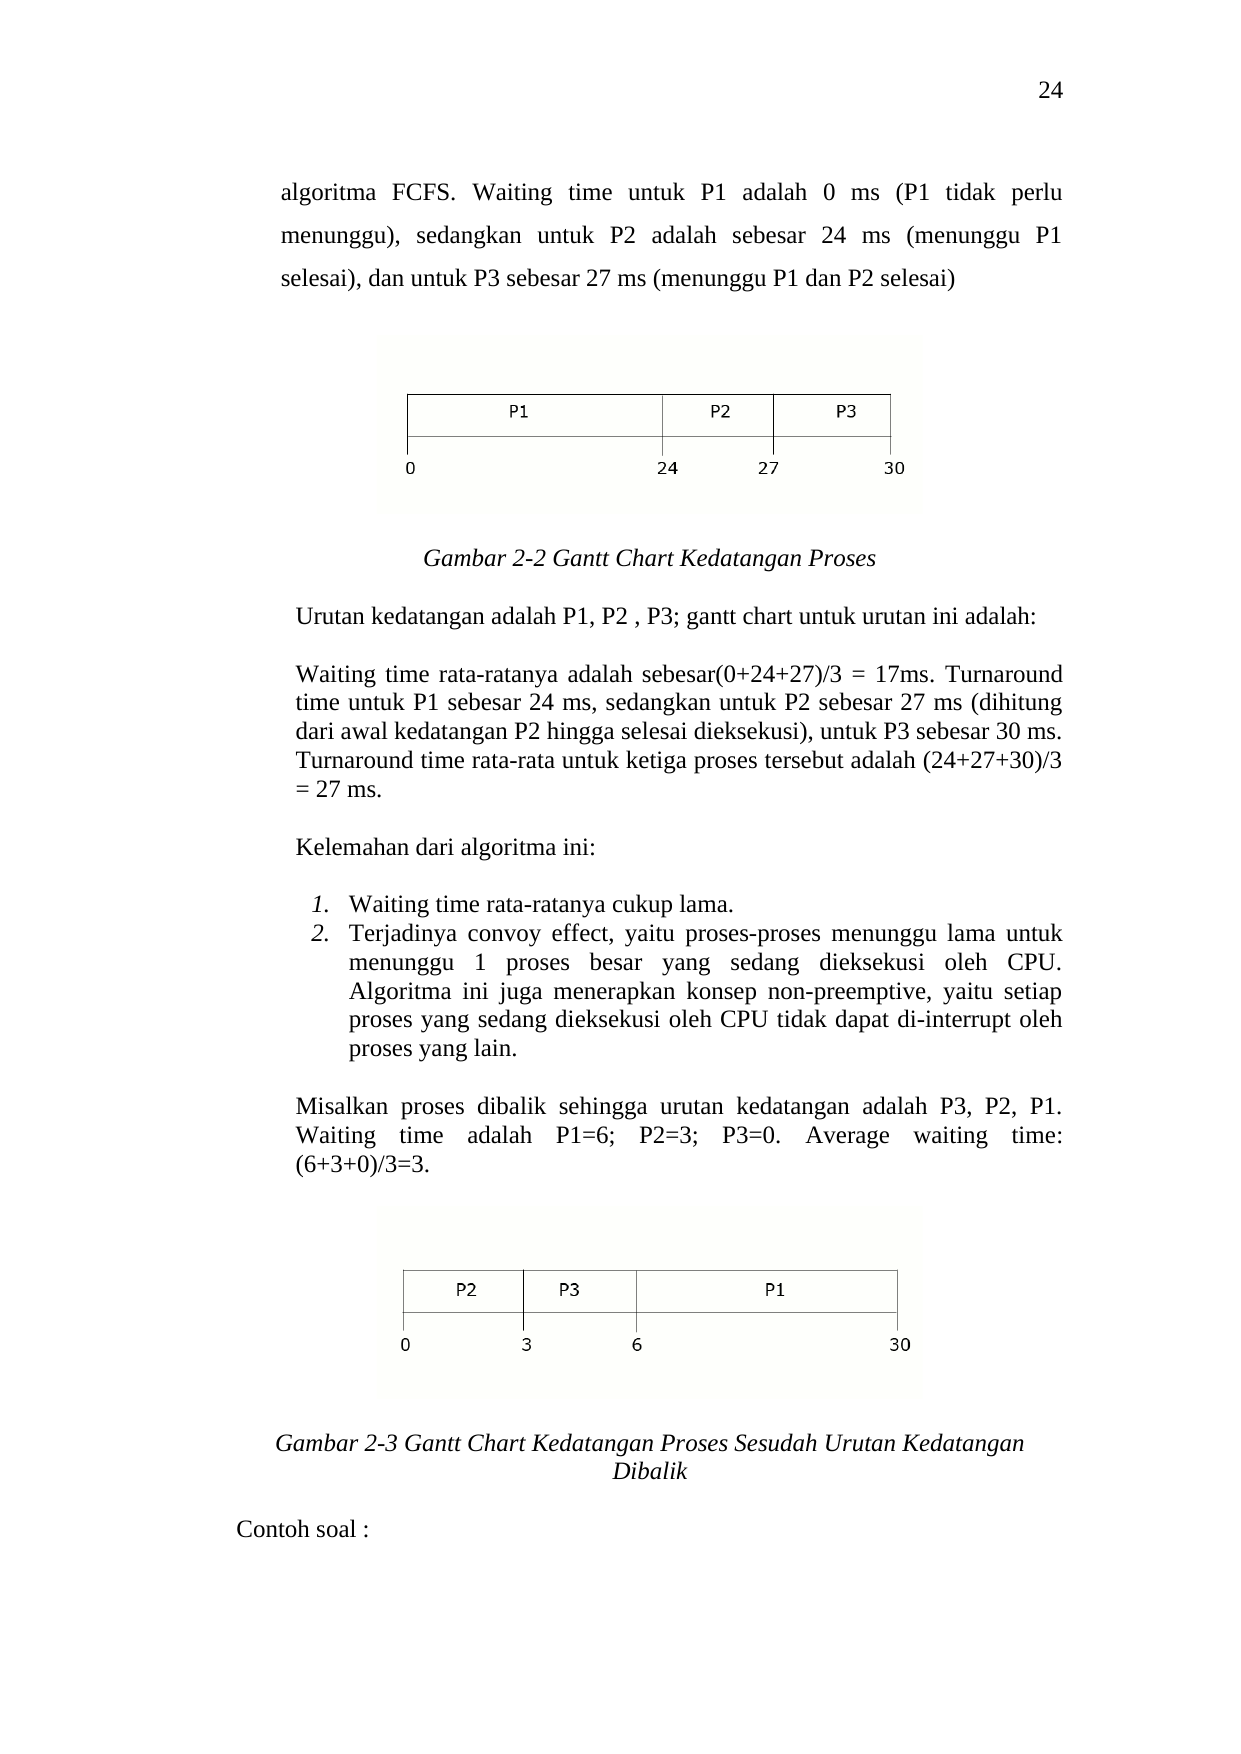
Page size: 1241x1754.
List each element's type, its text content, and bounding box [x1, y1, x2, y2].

text Urutan kedatangan adalah P1, P2 , P3; gantt chart untuk urutan ini adalah: [295, 601, 1063, 629]
text Kelemahan dari algoritma ini: [295, 832, 1063, 860]
picture [376, 335, 923, 514]
picture [376, 1206, 923, 1399]
text Gambar 2-2 Gantt Chart Kedatangan Proses [236, 543, 1063, 572]
list Terjadinya convoy effect, yaitu proses-proses menunggu lama untuk menunggu 1 proses besar yang sedang dieksekusi oleh CPU. Algoritma ini juga menerapkan konsep non-preemptive, yaitu setiap proses yang sedang dieksekusi oleh CPU tidak dapat di-interrupt oleh proses yang lain. [311, 918, 1063, 1062]
text Gambar 2-3 Gantt Chart Kedatangan Proses Sesudah Urutan Kedatangan Dibalik [236, 1428, 1063, 1485]
list Waiting time rata-ratanya cukup lama. [311, 889, 1063, 918]
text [281, 177, 1063, 292]
text Misalkan proses dibalik sehingga urutan kedatangan adalah P3, P2, P1. Waiting time adalah P1=6; P2=3; P3=0. Average waiting time: (6+3+0)/3=3. [295, 1091, 1063, 1177]
text Waiting time rata-ratanya adalah sebesar(0+24+27)/3 = 17ms. Turnaround time untuk P1 sebesar 24 ms, sedangkan untuk P2 sebesar 27 ms (dihitung dari awal kedatangan P2 hingga selesai dieksekusi), untuk P3 sebesar 30 ms. Turnaround time rata-rata untuk ketiga proses tersebut adalah (24+27+30)/3 = 27 ms. [295, 659, 1063, 802]
text Contoh soal : [236, 1514, 1063, 1543]
